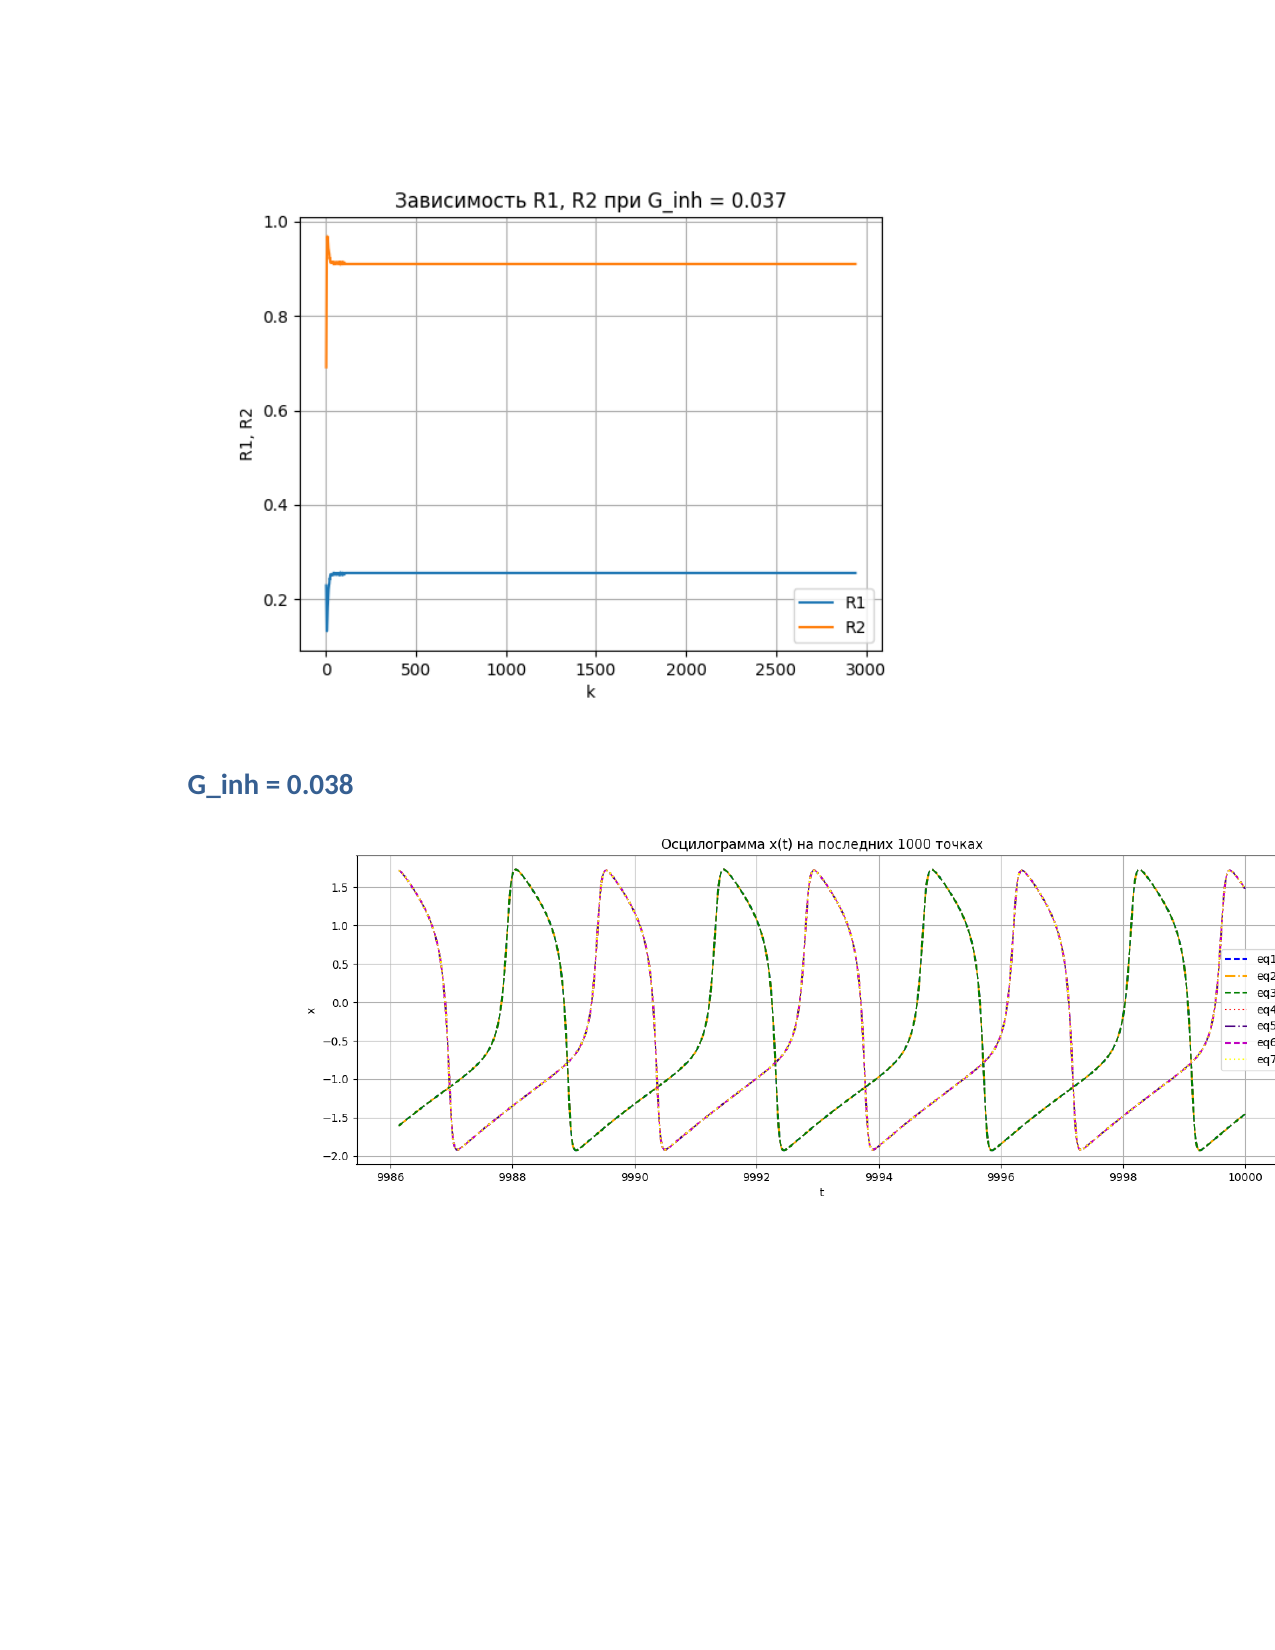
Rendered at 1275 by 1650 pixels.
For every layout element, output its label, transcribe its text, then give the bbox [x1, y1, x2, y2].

picture [206, 150, 957, 713]
picture [206, 807, 1275, 1208]
subtitle G_inh = 0.038 [187, 766, 1087, 802]
